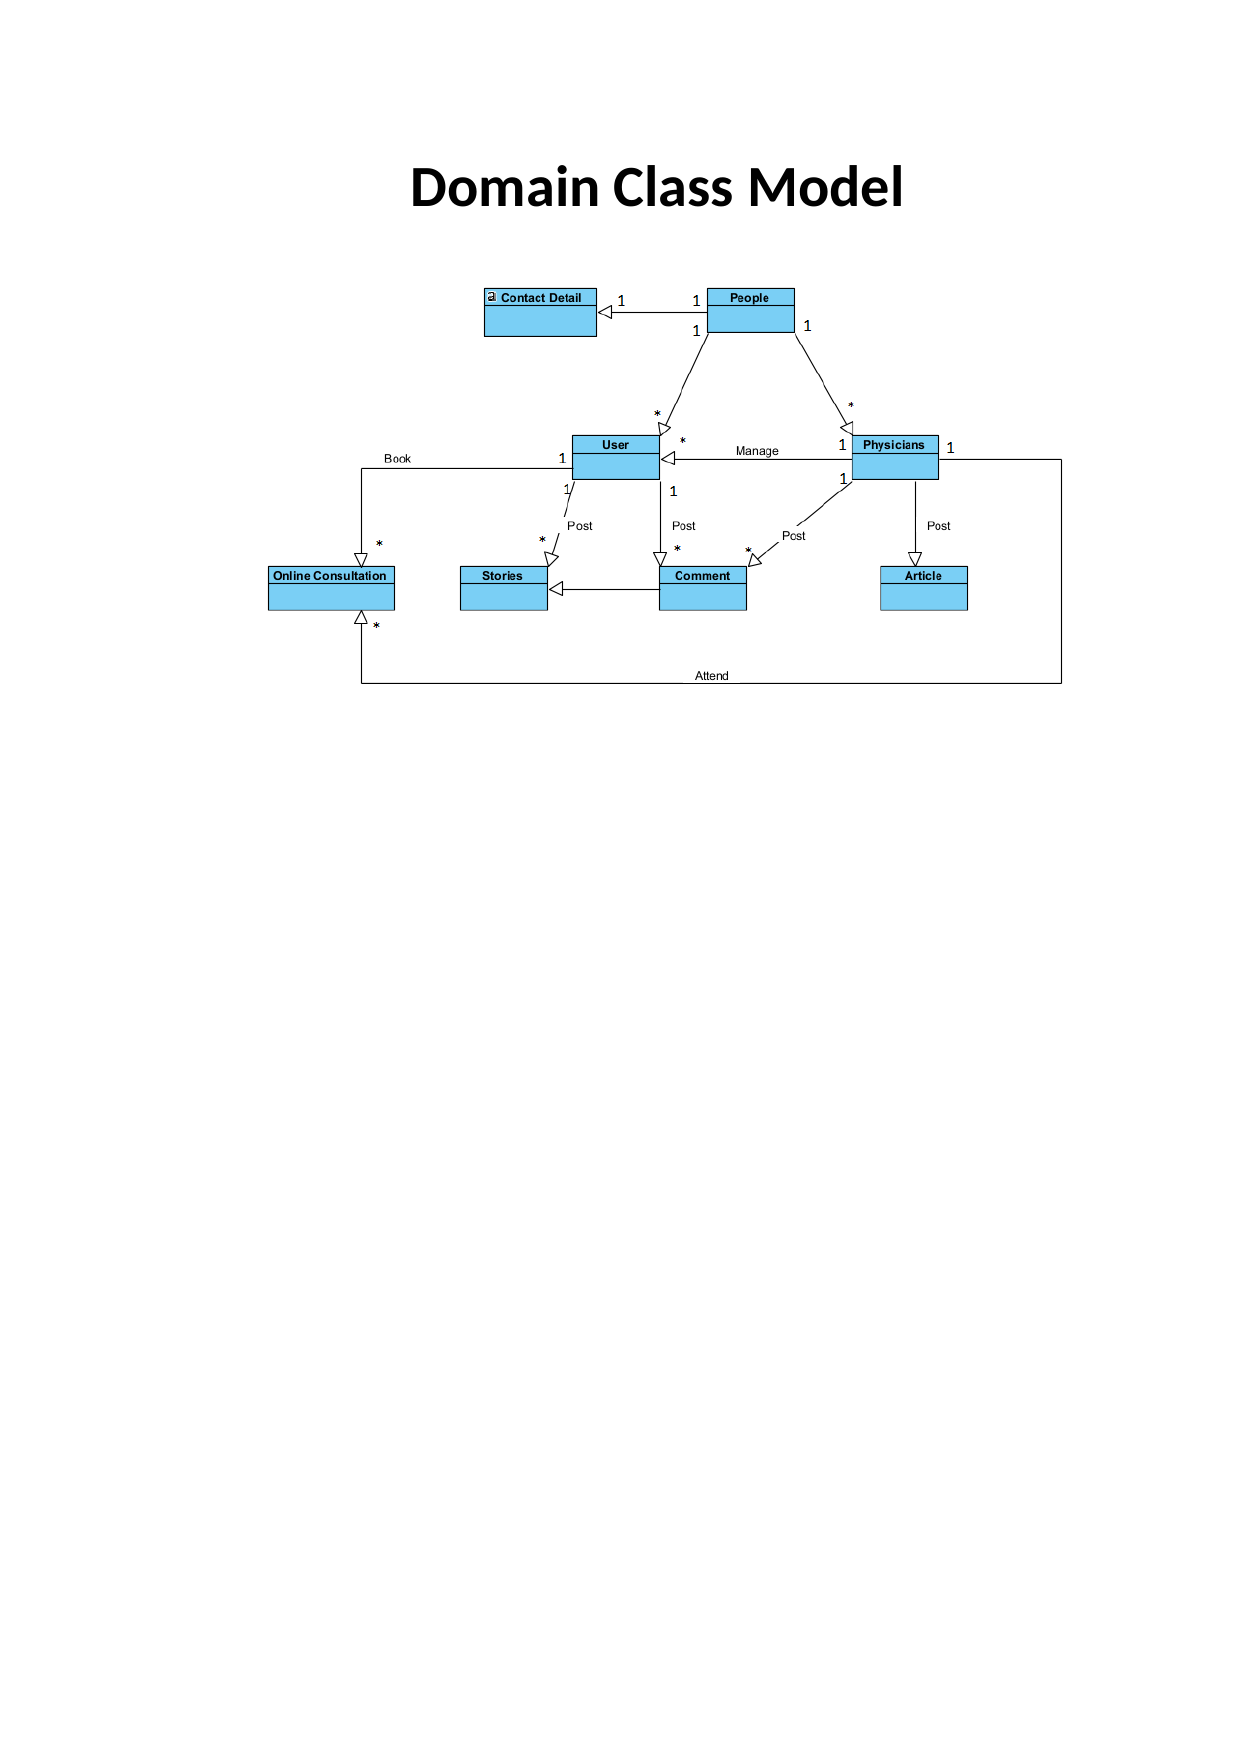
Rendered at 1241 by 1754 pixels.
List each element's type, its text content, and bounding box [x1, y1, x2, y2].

list Domain Class Model [225, 150, 1090, 221]
picture [225, 226, 1166, 758]
